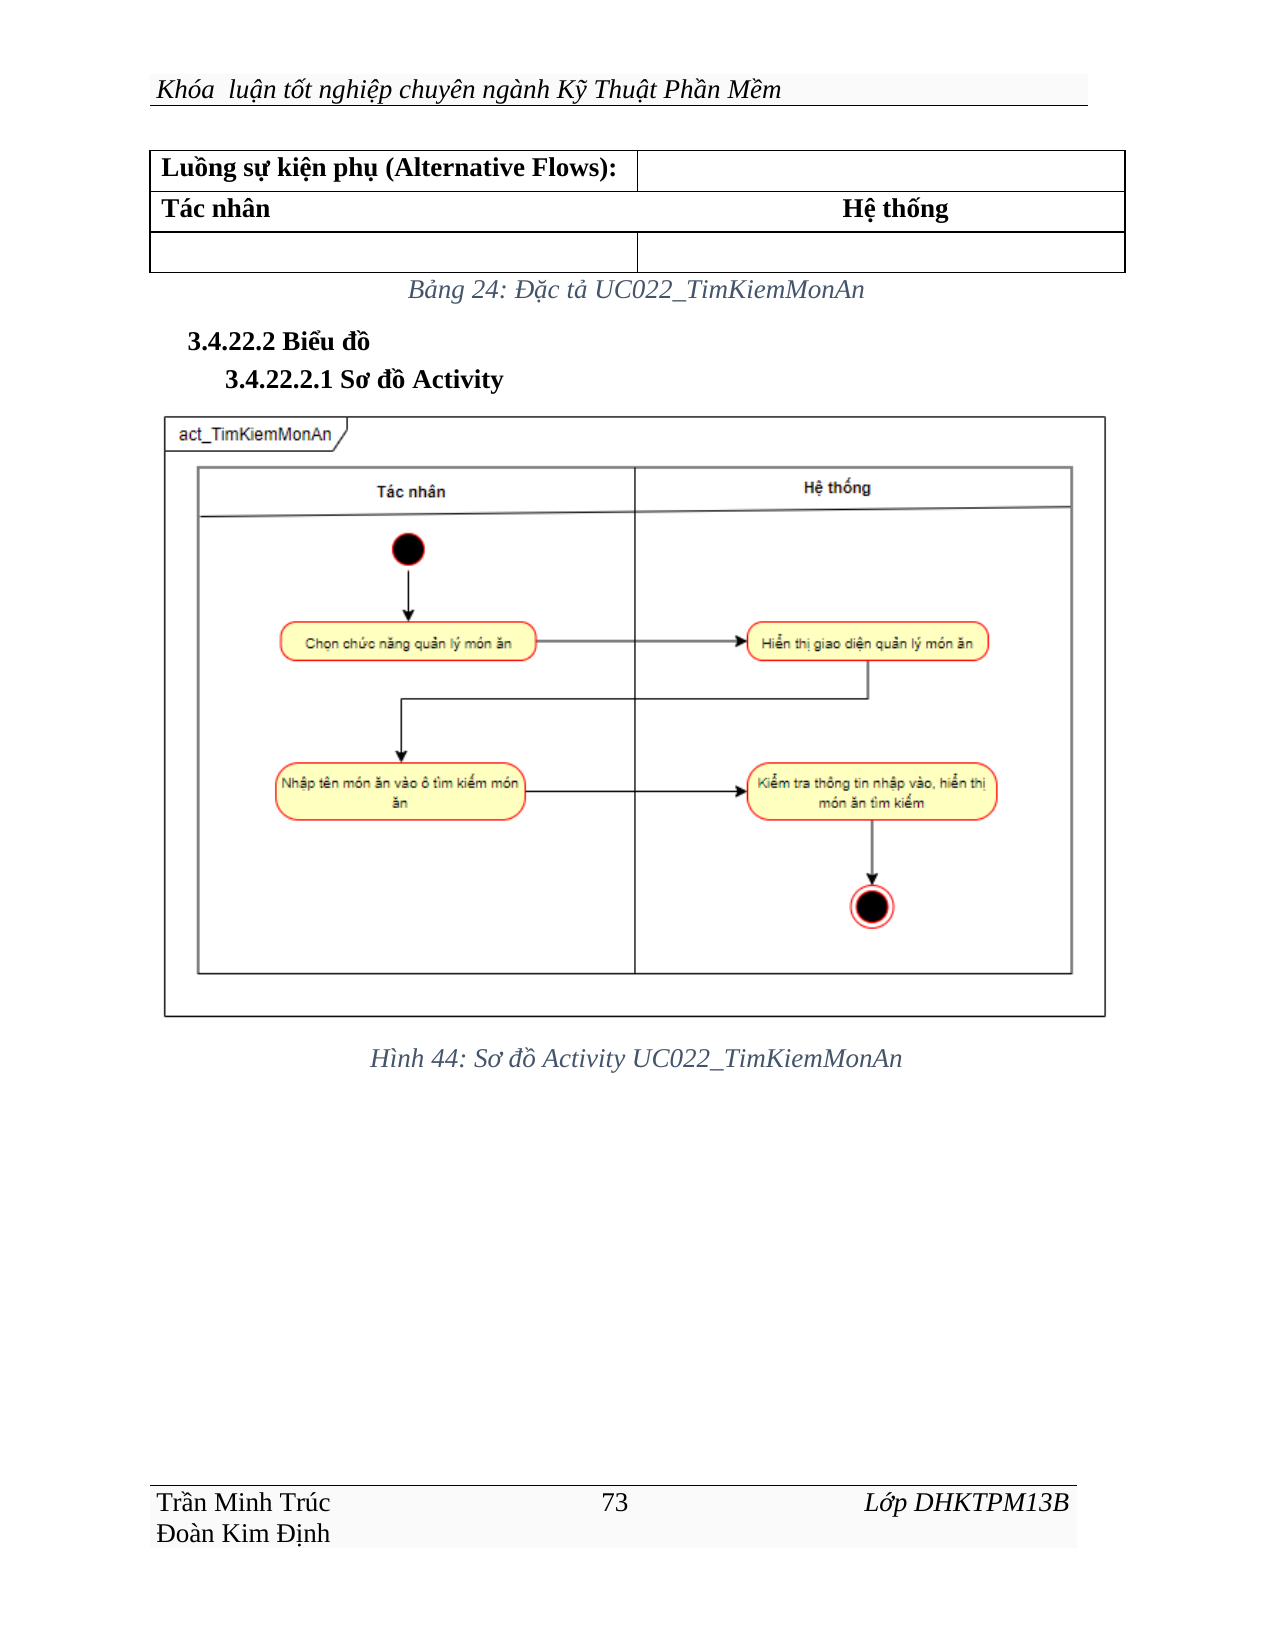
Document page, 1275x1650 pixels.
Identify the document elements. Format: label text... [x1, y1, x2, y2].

table_cell [151, 233, 637, 272]
subtitle 3.4.22.2 Biểu đồ [187, 325, 1125, 356]
table_cell Tác nhân Hệ thống [151, 192, 1124, 231]
table_cell Luồng sự kiện phụ (Alternative Flows): [151, 151, 637, 191]
table_cell [638, 233, 1124, 272]
text Bảng 24: Đặc tả UC022_TimKiemMonAn [150, 273, 1125, 304]
subtitle 3.4.22.2.1 Sơ đồ Activity [225, 363, 1125, 394]
table_cell [638, 151, 1124, 191]
picture [150, 405, 1122, 1031]
